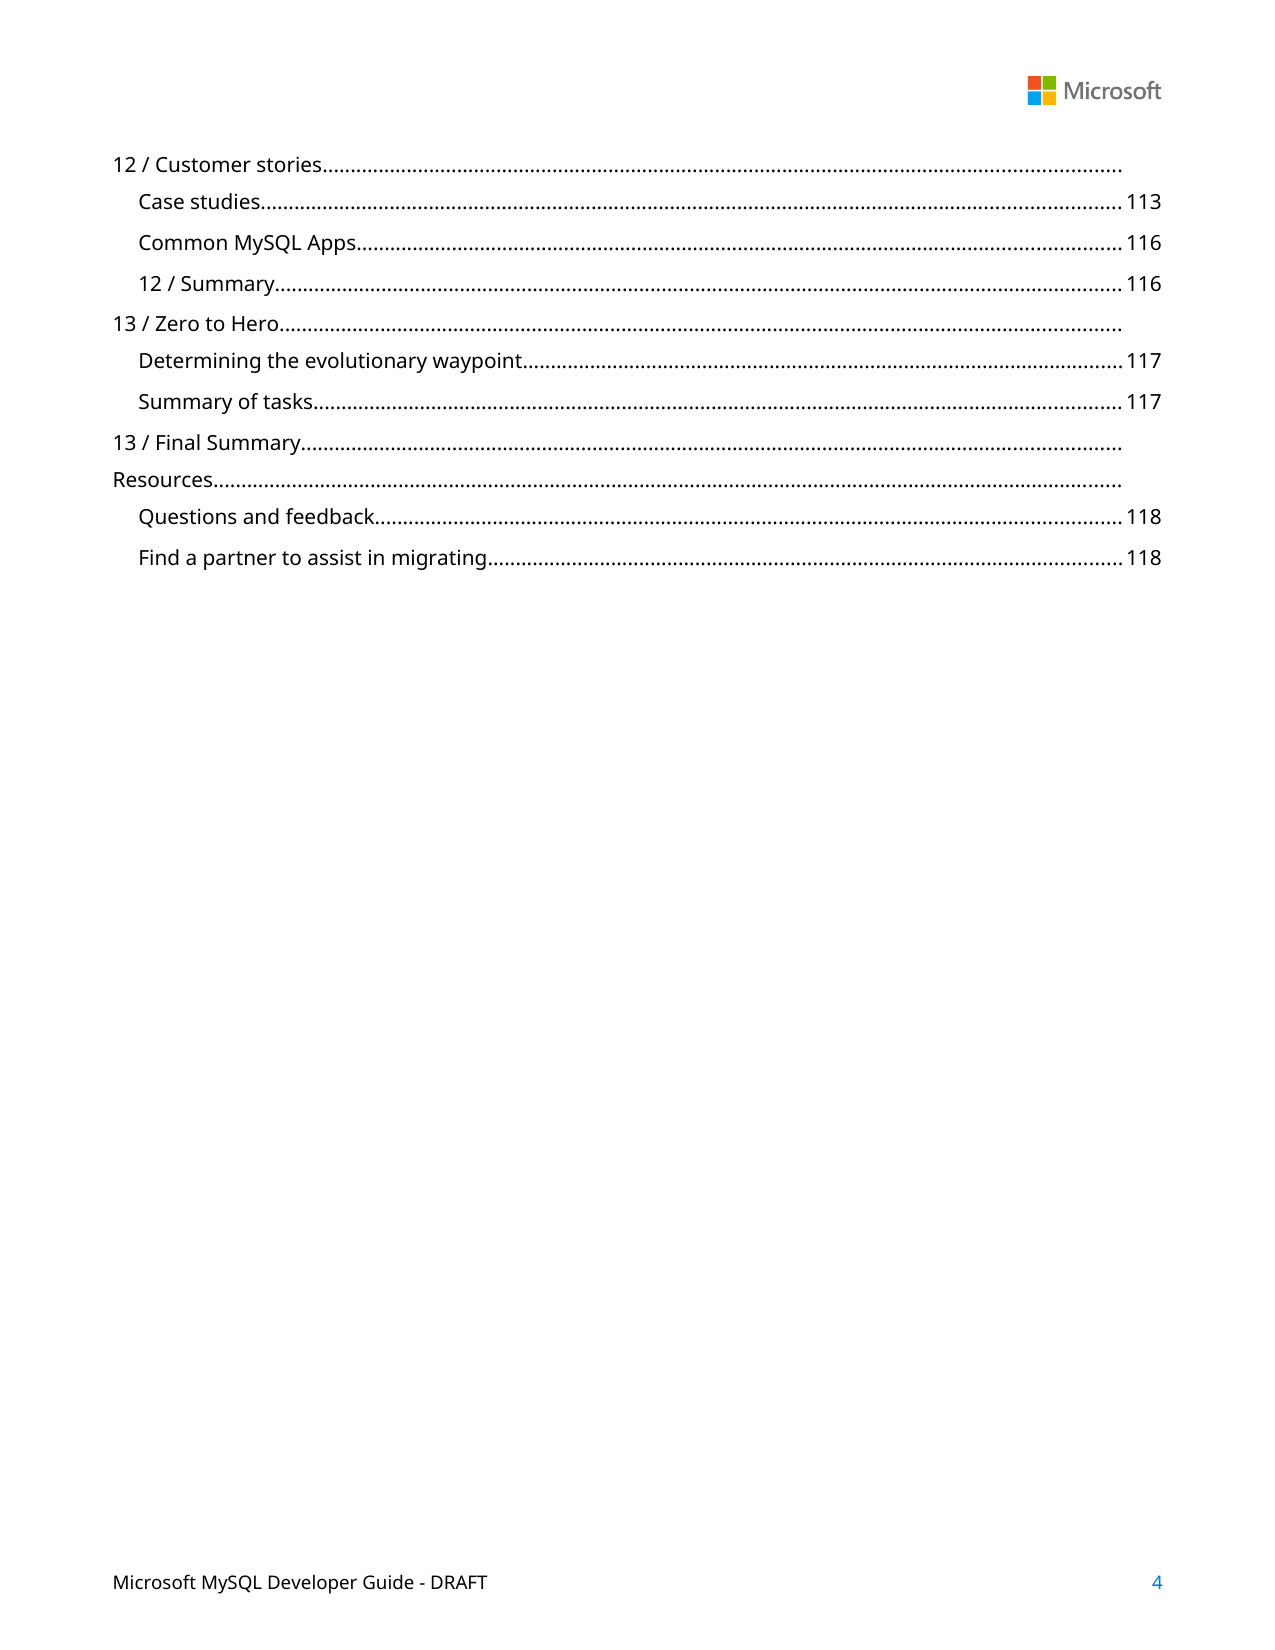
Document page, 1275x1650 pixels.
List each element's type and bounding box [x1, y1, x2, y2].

picture [1026, 75, 1163, 107]
